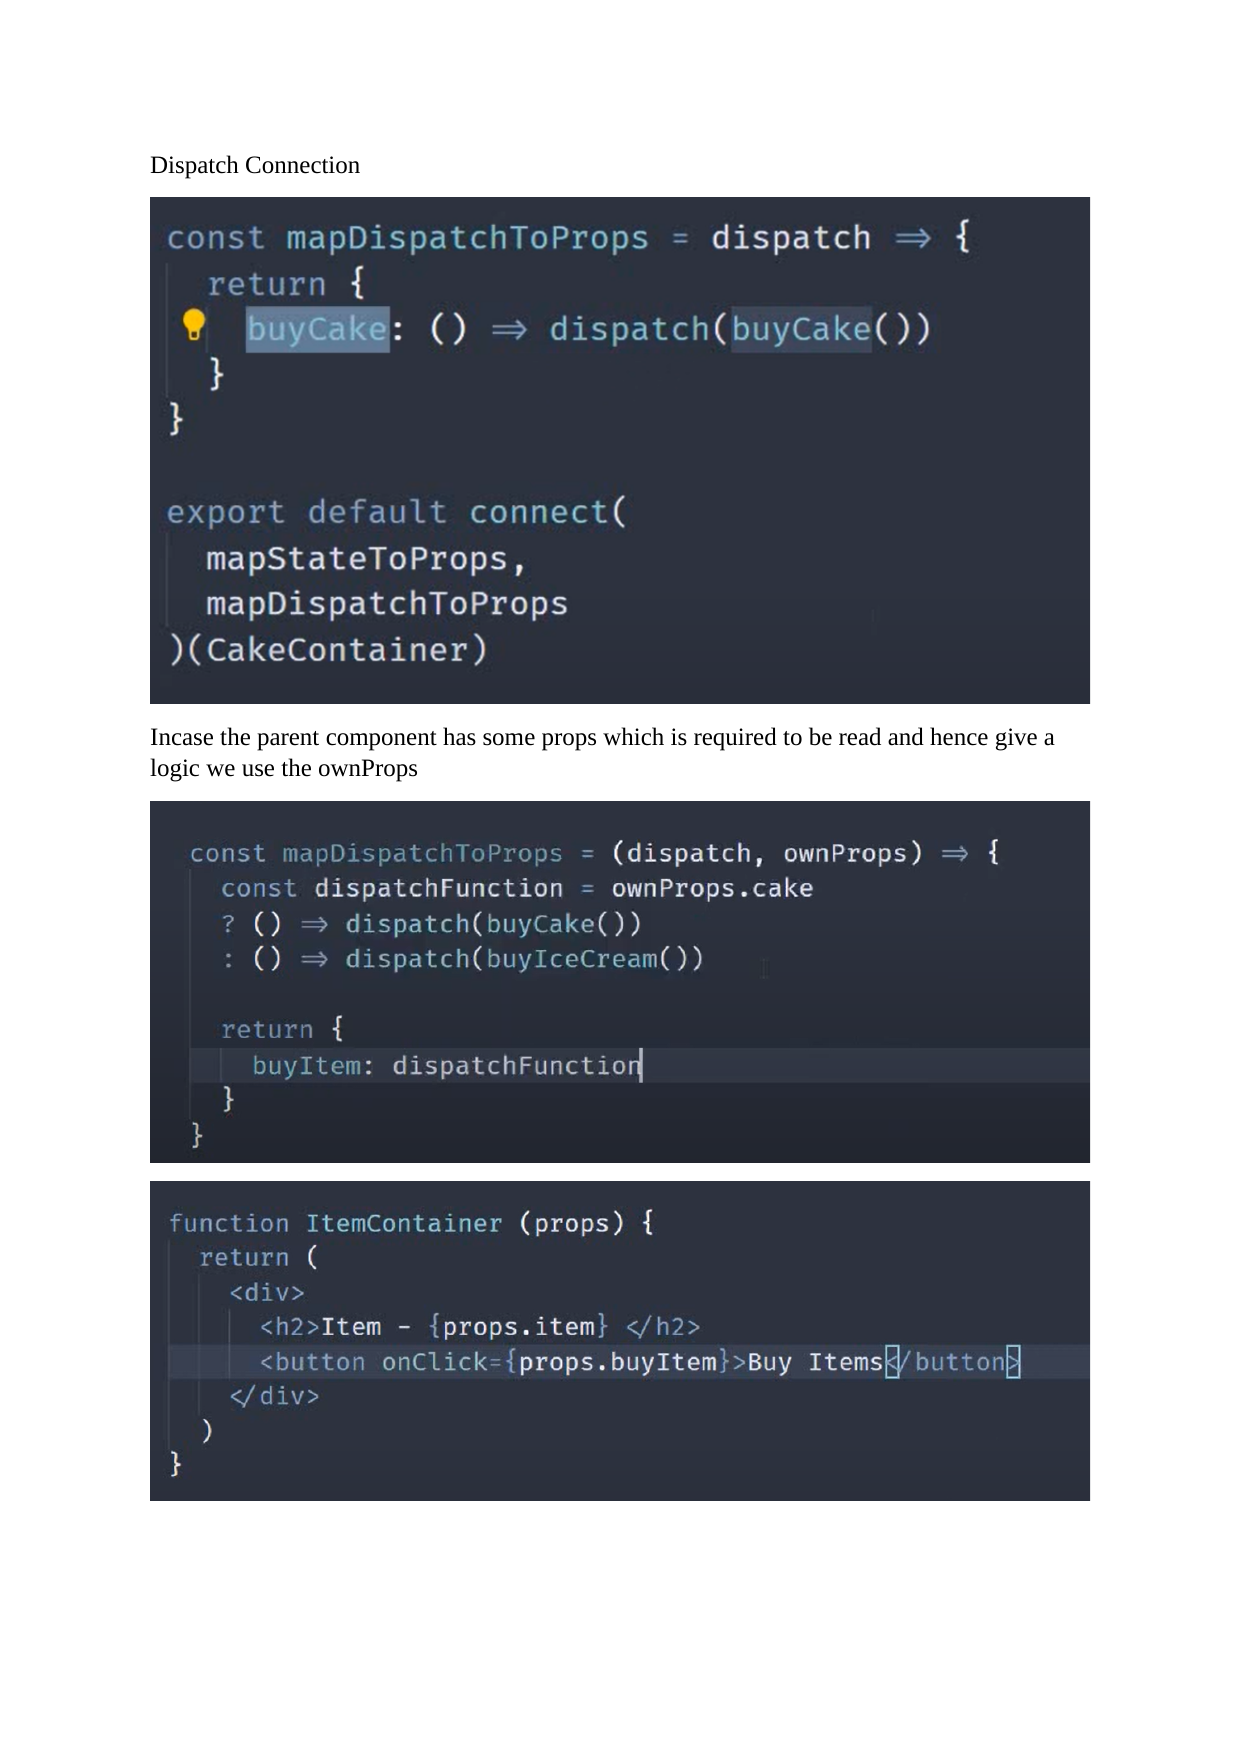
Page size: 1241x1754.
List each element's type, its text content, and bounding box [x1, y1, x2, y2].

picture [150, 801, 1091, 1163]
text Dispatch Connection [150, 150, 1090, 179]
picture [150, 197, 1091, 704]
picture [150, 1181, 1091, 1501]
text Incase the parent component has some props which is required to be read and hence give a logic we use the ownProps [150, 722, 1090, 782]
